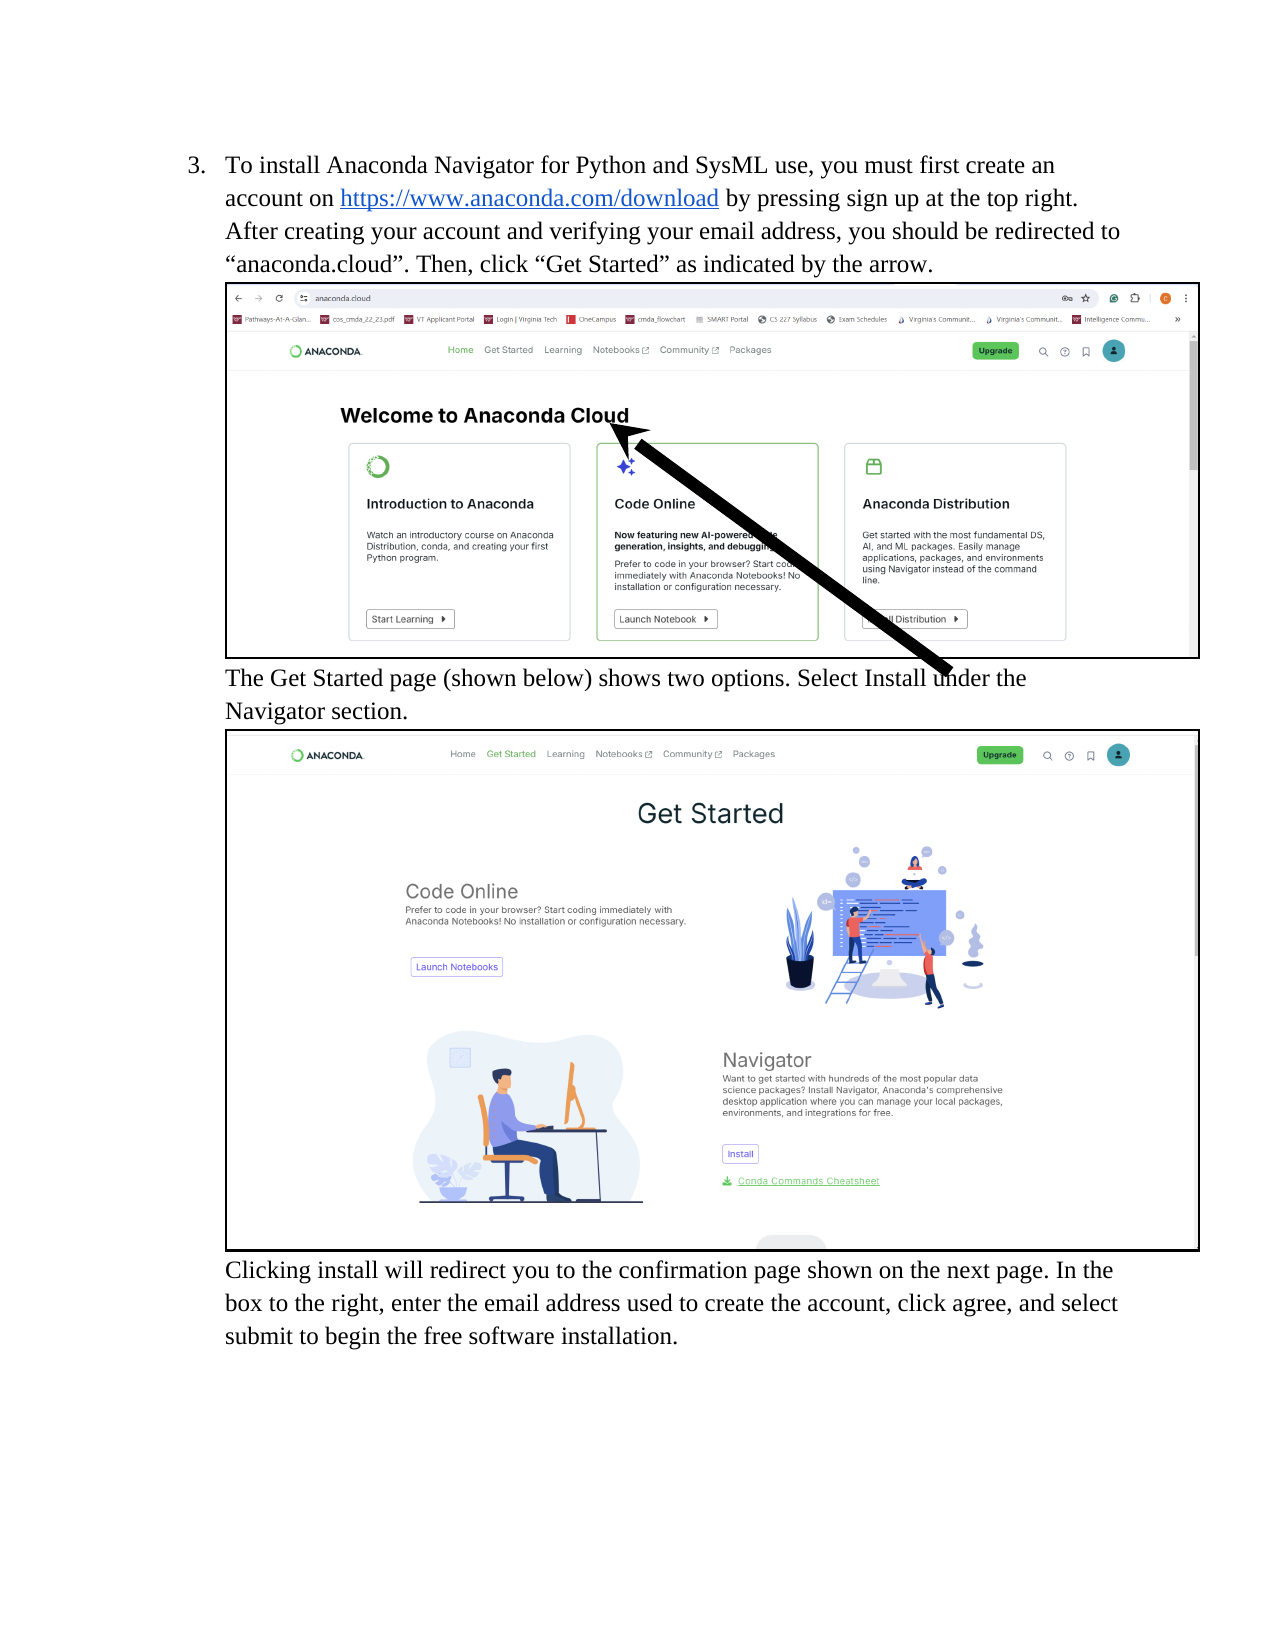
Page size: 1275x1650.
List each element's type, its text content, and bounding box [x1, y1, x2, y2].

picture [227, 284, 1198, 657]
list To install Anaconda Navigator for Python and SysML use, you must first create an account on https://www.anaconda.com/download by pressing sign up at the top right. After creating your account and verifying your email address, you should be redirected to “anaconda.cloud”. Then, click “Get Started” as indicated by the arrow. [187, 150, 1125, 278]
text Clicking install will redirect you to the confirmation page shown on the next page. In the box to the right, enter the email address used to create the account, click agree, and select submit to begin the free software installation. [225, 1255, 1125, 1350]
picture [227, 731, 1198, 1249]
text The Get Started page (shown below) shows two options. Select Install under the Navigator section. [225, 663, 1125, 729]
